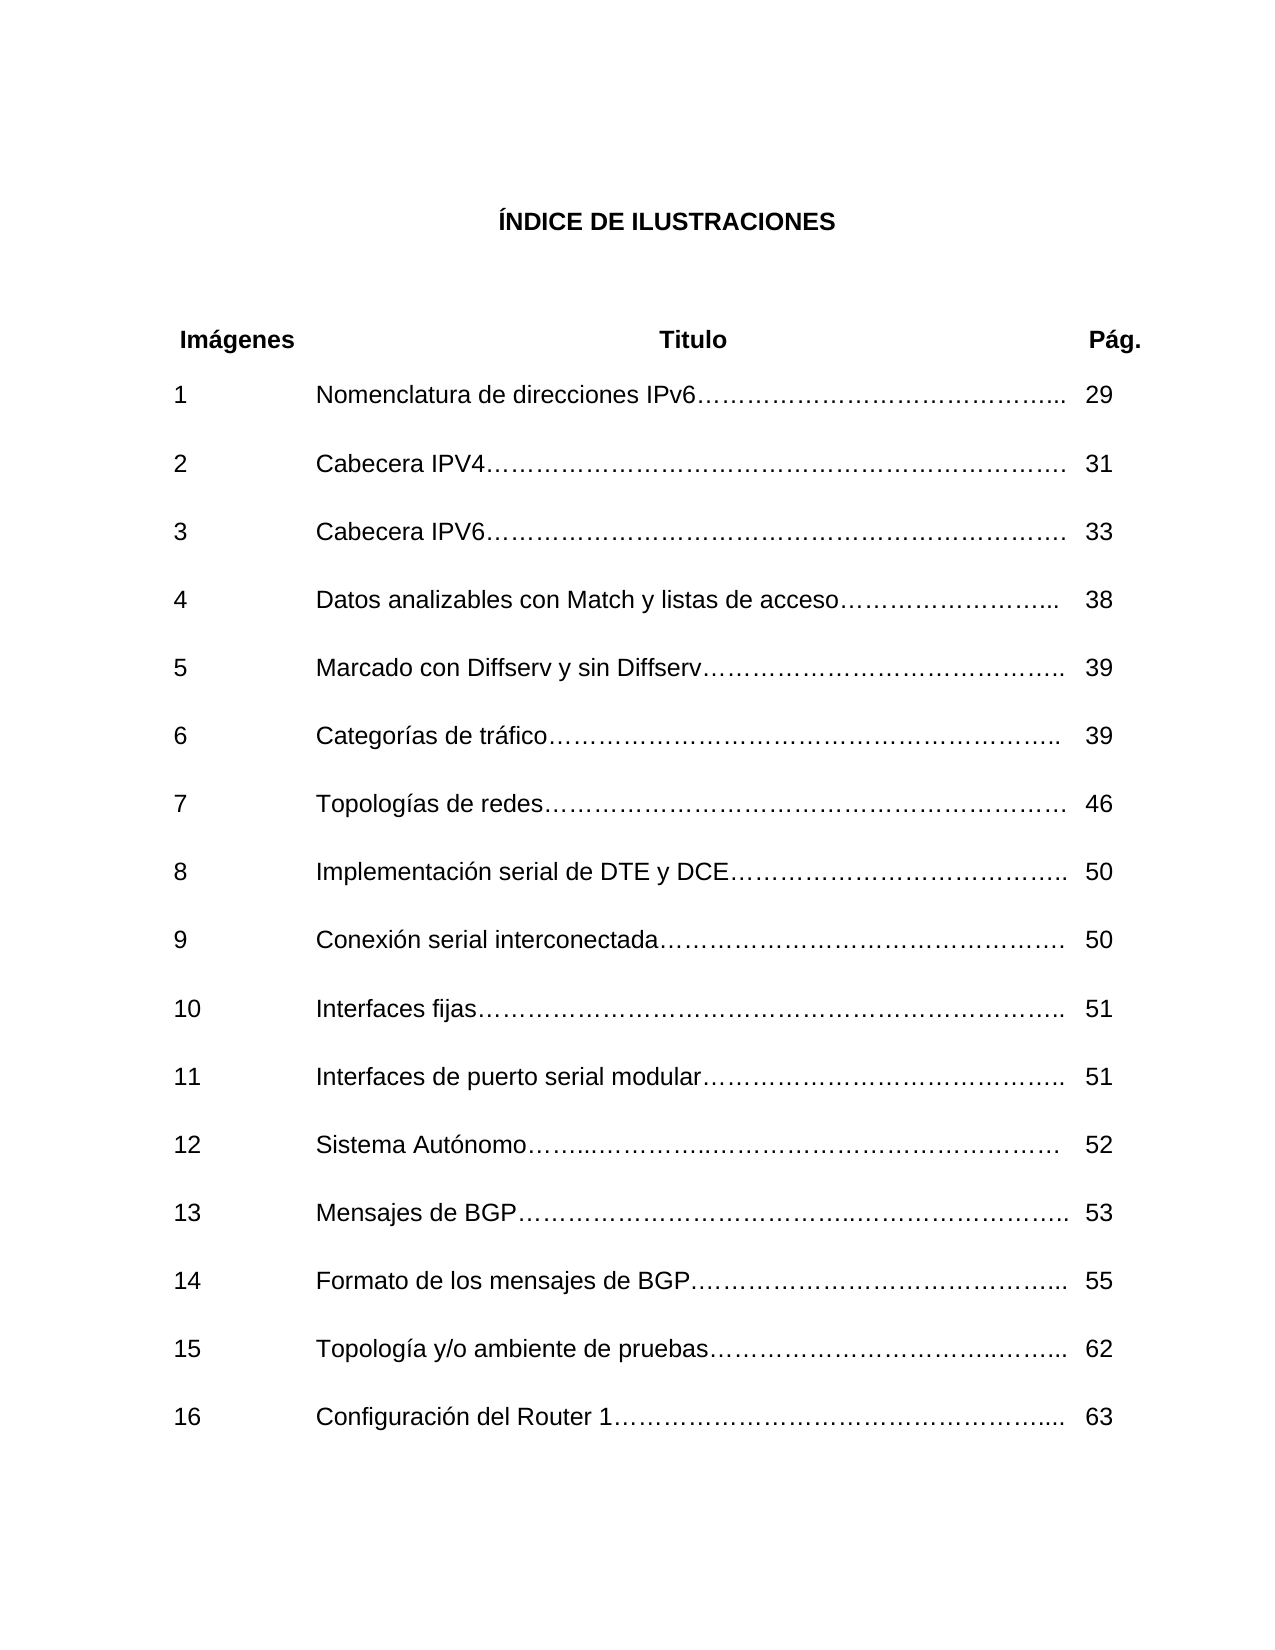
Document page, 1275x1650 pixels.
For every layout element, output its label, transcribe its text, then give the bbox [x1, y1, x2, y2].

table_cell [308, 380, 1078, 1470]
table_header Titulo [308, 300, 1078, 380]
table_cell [1078, 380, 1152, 1470]
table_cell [166, 380, 308, 1470]
table_header Imágenes [166, 300, 308, 380]
text ÍNDICE DE ILUSTRACIONES [177, 207, 1157, 236]
table_header Pág. [1078, 300, 1152, 380]
